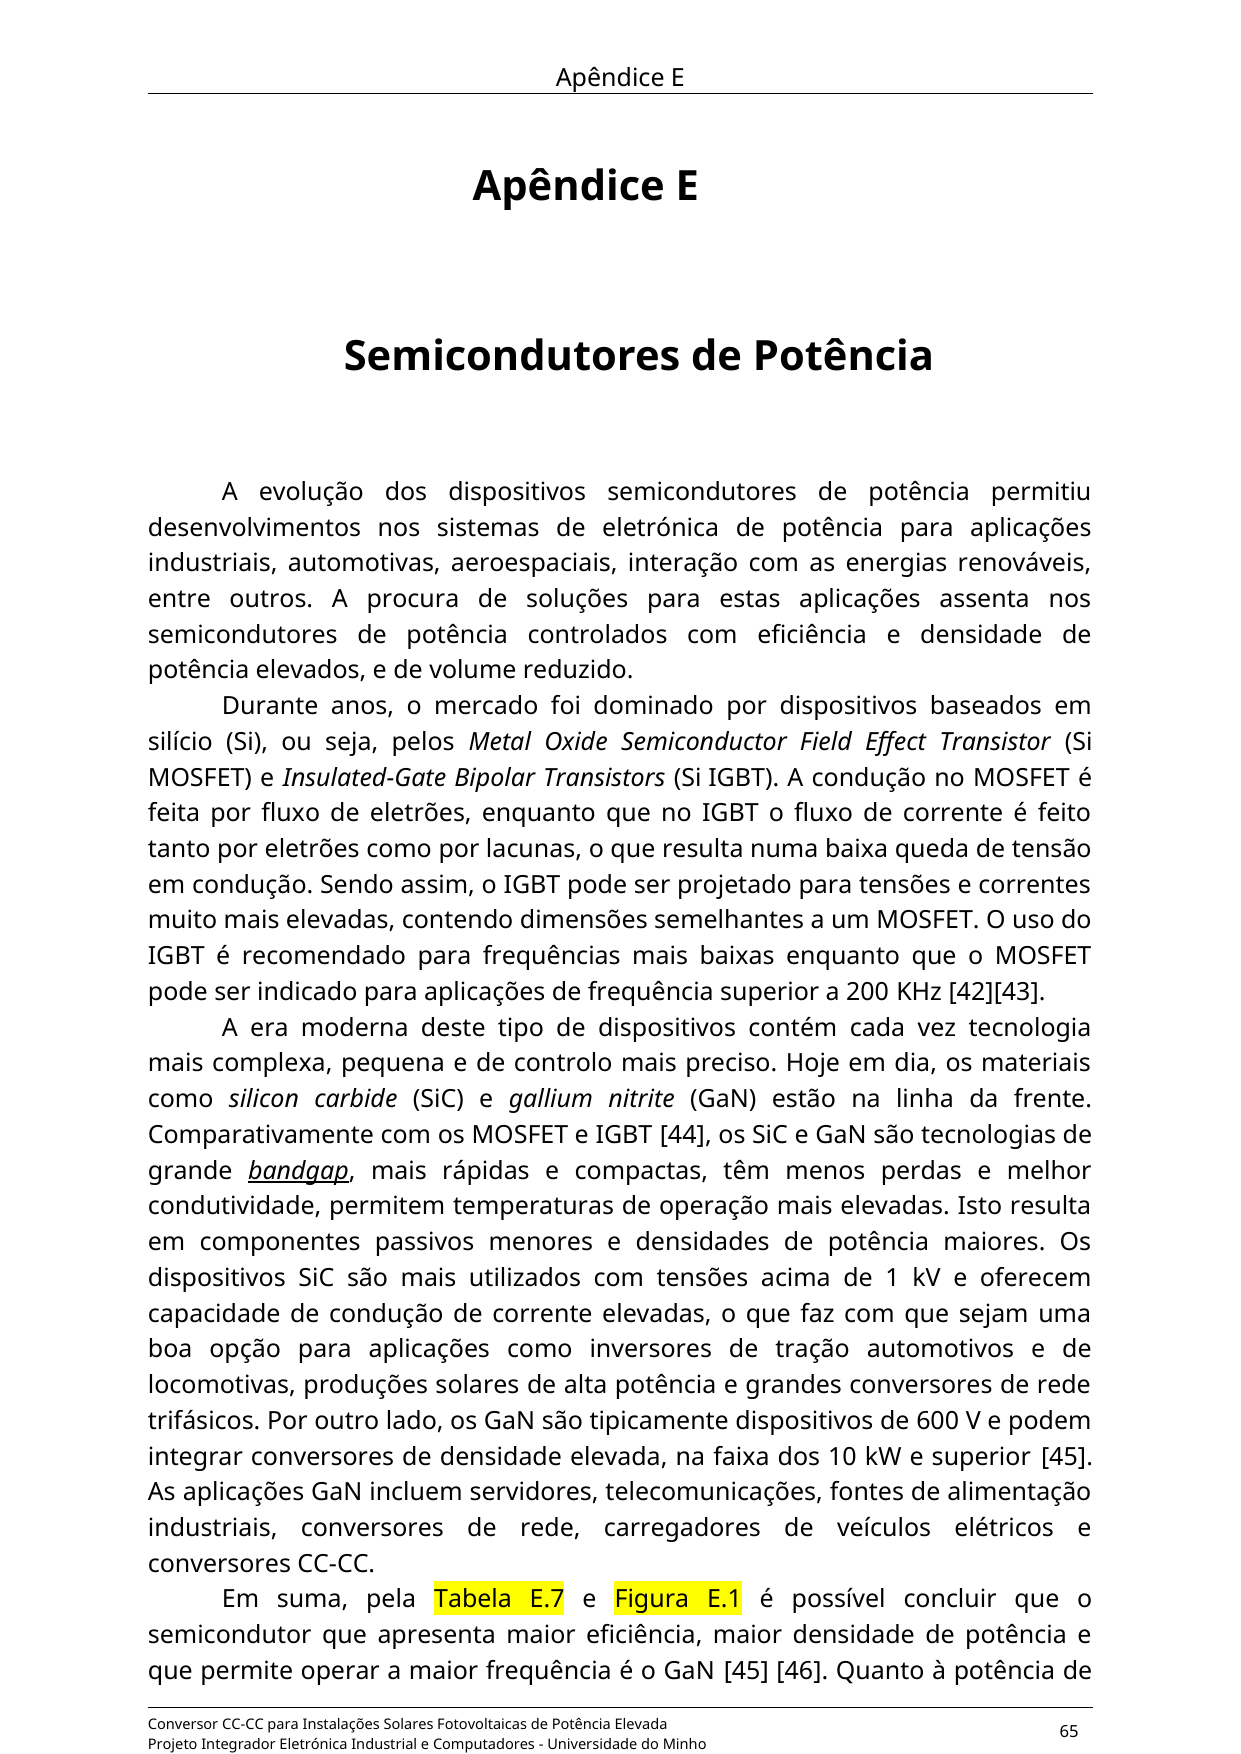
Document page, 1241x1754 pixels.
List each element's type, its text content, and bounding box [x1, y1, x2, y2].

text A era moderna deste tipo de dispositivos contém cada vez tecnologia mais complexa, pequena e de controlo mais preciso. Hoje em dia, os materiais como silicon carbide (SiC) e gallium nitrite (GaN) estão na linha da frente. Comparativamente com os MOSFET e IGBT [44], os SiC e GaN são tecnologias de grande bandgap, mais rápidas e compactas, têm menos perdas e melhor condutividade, permitem temperaturas de operação mais elevadas. Isto resulta em componentes passivos menores e densidades de potência maiores. Os dispositivos SiC são mais utilizados com tensões acima de 1 kV e oferecem capacidade de condução de corrente elevadas, o que faz com que sejam uma boa opção para aplicações como inversores de tração automotivos e de locomotivas, produções solares de alta potência e grandes conversores de rede trifásicos. Por outro lado, os GaN são tipicamente dispositivos de 600 V e podem integrar conversores de densidade elevada, na faixa dos 10 kW e superior [45]. As aplicações GaN incluem servidores, telecomunicações, fontes de alimentação industriais, conversores de rede, carregadores de veículos elétricos e conversores CC-CC. [148, 1009, 1092, 1579]
text Durante anos, o mercado foi dominado por dispositivos baseados em silício (Si), ou seja, pelos Metal Oxide Semiconductor Field Effect Transistor (Si MOSFET) e Insulated-Gate Bipolar Transistors (Si IGBT). A condução no MOSFET é feita por fluxo de eletrões, enquanto que no IGBT o fluxo de corrente é feito tanto por eletrões como por lacunas, o que resulta numa baixa queda de tensão em condução. Sendo assim, o IGBT pode ser projetado para tensões e correntes muito mais elevadas, contendo dimensões semelhantes a um MOSFET. O uso do IGBT é recomendado para frequências mais baixas enquanto que o MOSFET pode ser indicado para aplicações de frequência superior a 200 KHz [42][43]. [148, 688, 1092, 1008]
text Semicondutores de Potência [148, 156, 1092, 383]
text A evolução dos dispositivos semicondutores de potência permitiu desenvolvimentos nos sistemas de eletrónica de potência para aplicações industriais, automotivas, aeroespaciais, interação com as energias renováveis, entre outros. A procura de soluções para estas aplicações assenta nos semicondutores de potência controlados com eficiência e densidade de potência elevados, e de volume reduzido. [148, 473, 1092, 686]
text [148, 1581, 1092, 1687]
